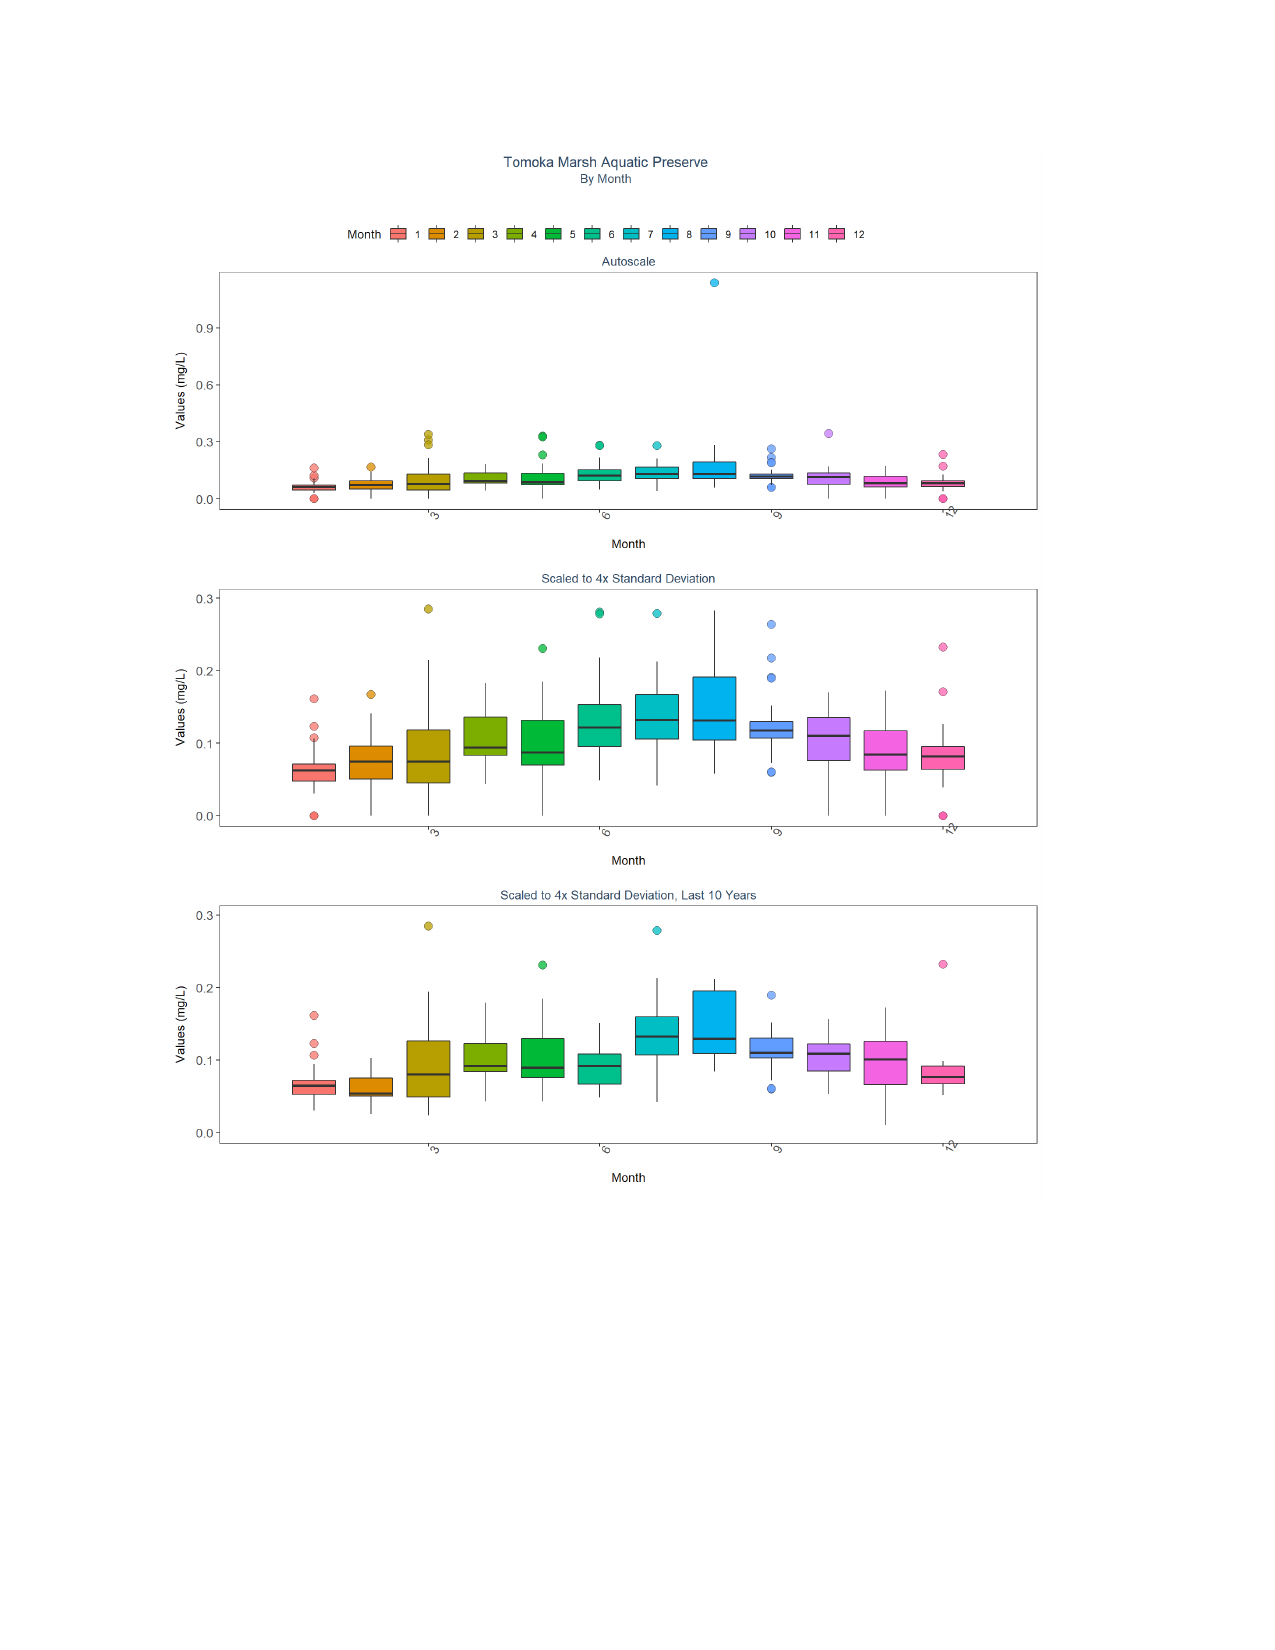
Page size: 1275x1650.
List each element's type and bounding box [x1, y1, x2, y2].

picture [168, 150, 1044, 1200]
